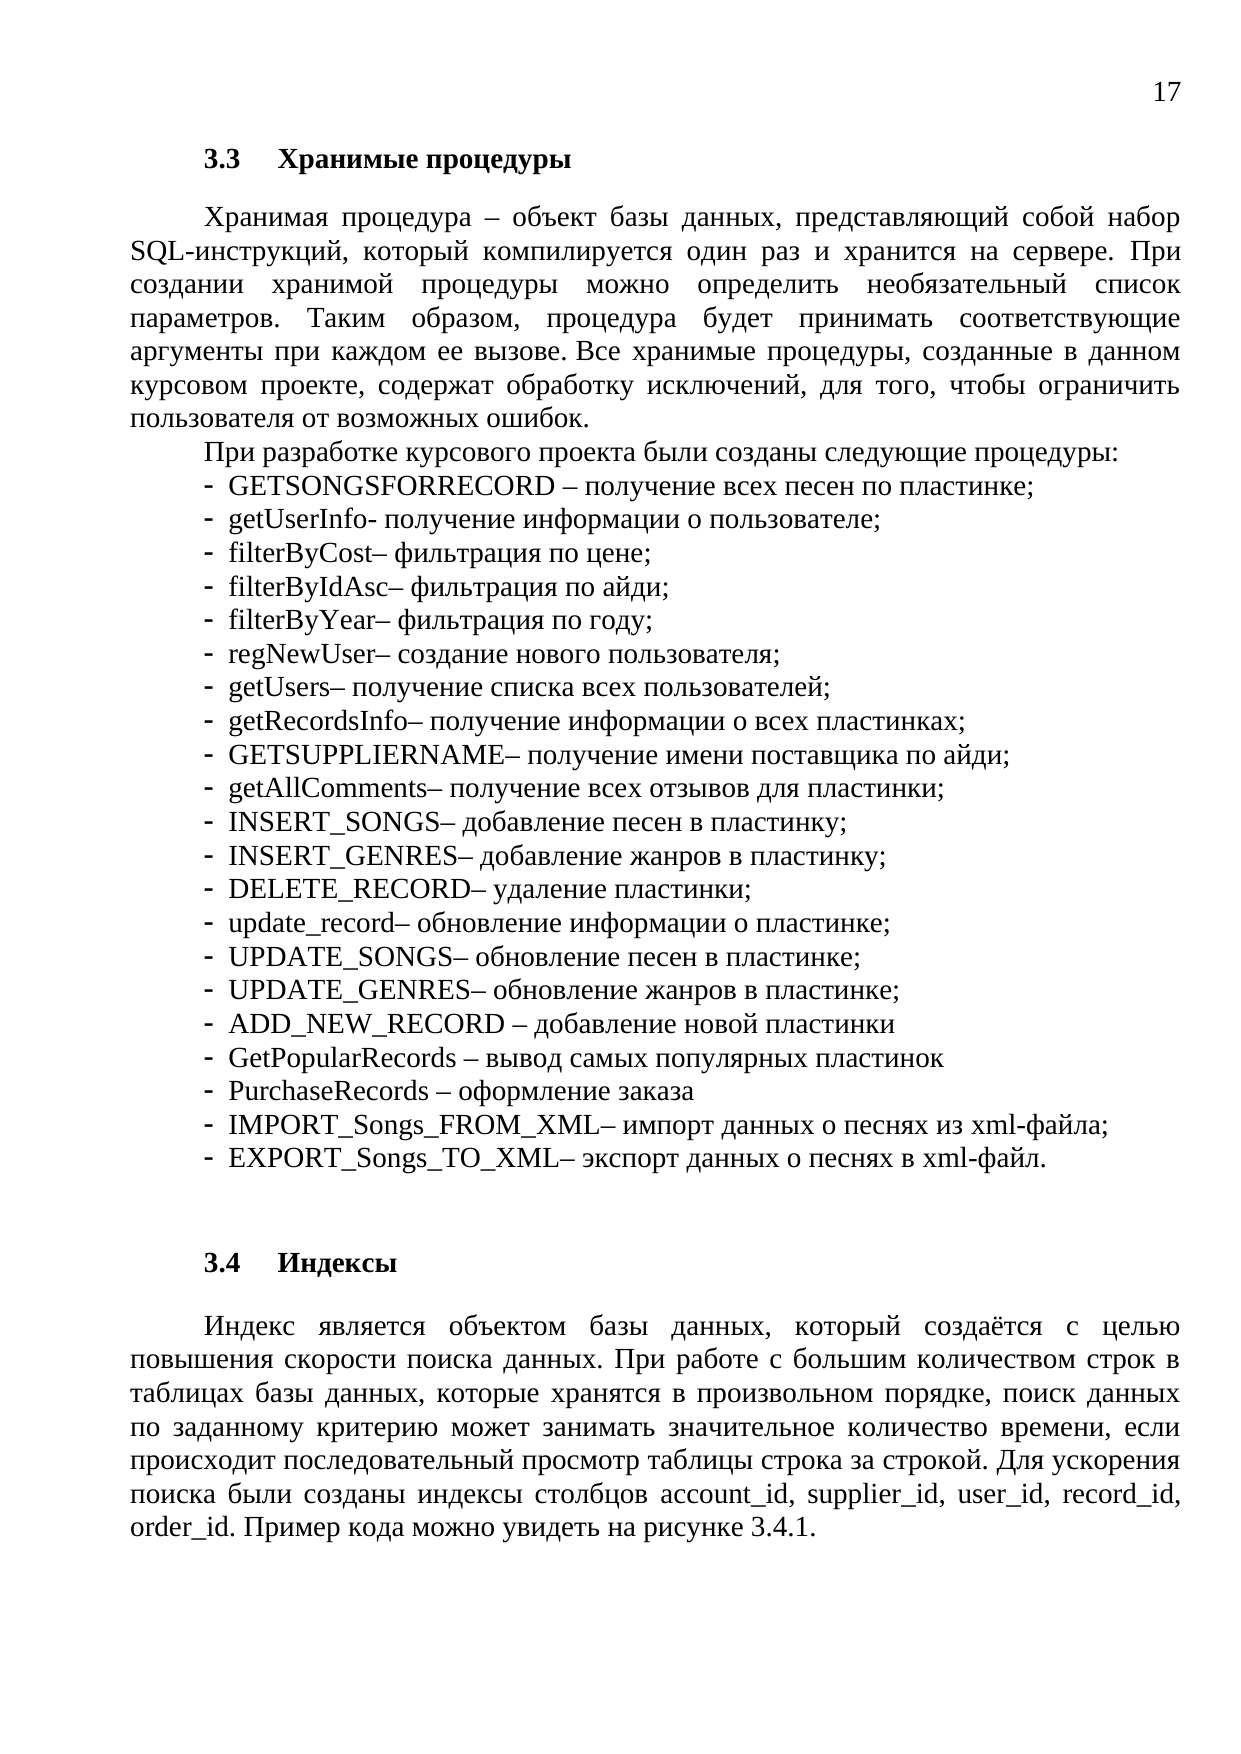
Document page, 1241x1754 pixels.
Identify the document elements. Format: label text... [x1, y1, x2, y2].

list regNewUser– создание нового пользователя; [204, 636, 1181, 669]
list INSERT_GENRES– добавление жанров в пластинку; [204, 838, 1181, 871]
list GetPopularRecords – вывод самых популярных пластинок [204, 1040, 1181, 1073]
list IMPORT_Songs_FROM_XML– импорт данных о песнях из xml-файла; [204, 1107, 1181, 1141]
list filterByYear– фильтрация по году; [204, 602, 1181, 636]
list UPDATE_GENRES– обновление жанров в пластинке; [204, 972, 1181, 1006]
list DELETE_RECORD– удаление пластинки; [204, 871, 1181, 905]
list EXPORT_Songs_TO_XML– экспорт данных о песнях в xml-файл. [204, 1141, 1181, 1174]
list GETSONGSFORRECORD – получение всех песен по пластинке; [204, 468, 1181, 501]
list INSERT_SONGS– добавление песен в пластинку; [204, 804, 1181, 838]
subtitle Хранимые процедуры [130, 141, 1181, 174]
list PurchaseRecords – оформление заказа [204, 1073, 1181, 1107]
list update_record– обновление информации о пластинке; [204, 905, 1181, 939]
list getUsers– получение списка всех пользователей; [204, 669, 1181, 703]
list UPDATE_SONGS– обновление песен в пластинке; [204, 939, 1181, 972]
list GETSUPPLIERNAME– получение имени поставщика по айди; [204, 737, 1181, 771]
list getAllComments– получение всех отзывов для пластинки; [204, 771, 1181, 804]
list getUserInfo- получение информации о пользователе; [204, 501, 1181, 535]
list filterByIdAsc– фильтрация по айди; [204, 569, 1181, 602]
list ADD_NEW_RECORD – добавление новой пластинки [204, 1006, 1181, 1040]
subtitle Индексы [130, 1245, 1181, 1279]
text Индекс является объектом базы данных, который создаётся с целью повышения скорости поиска данных. При работе с большим количеством строк в таблицах базы данных, которые хранятся в произвольном порядке, поиск данных по заданному критерию может занимать значительное количество времени, если происходит последовательный просмотр таблицы строка за строкой. Для ускорения поиска были созданы индексы столбцов account_id, supplier_id, user_id, record_id, order_id. Пример кода можно увидеть на рисунке 3.4.1. [130, 1308, 1181, 1543]
text При разработке курсового проекта были созданы следующие процедуры: [130, 434, 1181, 468]
list filterByCost– фильтрация по цене; [204, 535, 1181, 569]
list getRecordsInfo– получение информации о всех пластинках; [204, 703, 1181, 737]
text Хранимая процедура – объект базы данных, представляющий собой набор SQL-инструкций, который компилируется один раз и хранится на сервере. При создании хранимой процедуры можно определить необязательный список параметров. Таким образом, процедура будет принимать соответствующие аргументы при каждом ее вызове. Все хранимые процедуры, созданные в данном курсовом проекте, содержат обработку исключений, для того, чтобы ограничить пользователя от возможных ошибок. [130, 199, 1181, 434]
